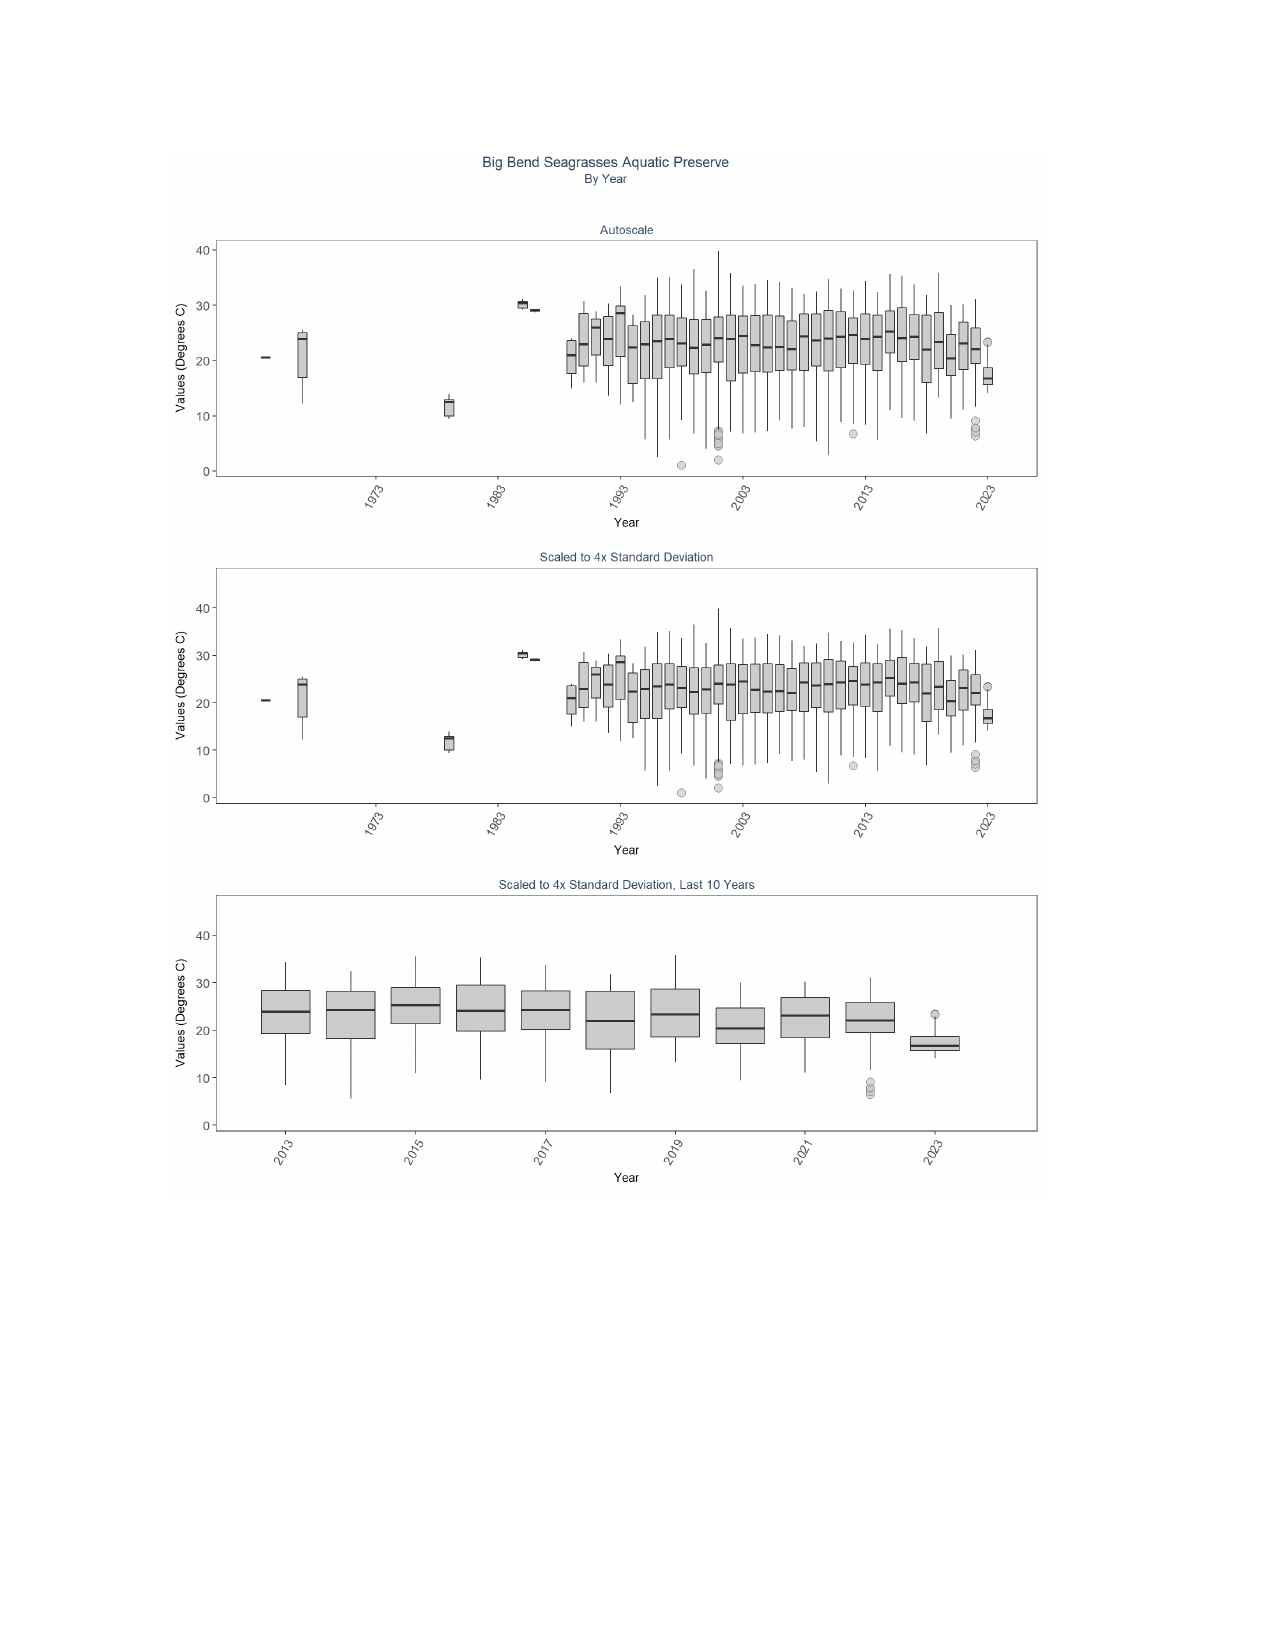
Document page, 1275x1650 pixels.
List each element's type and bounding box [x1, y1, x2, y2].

picture [168, 150, 1044, 1200]
